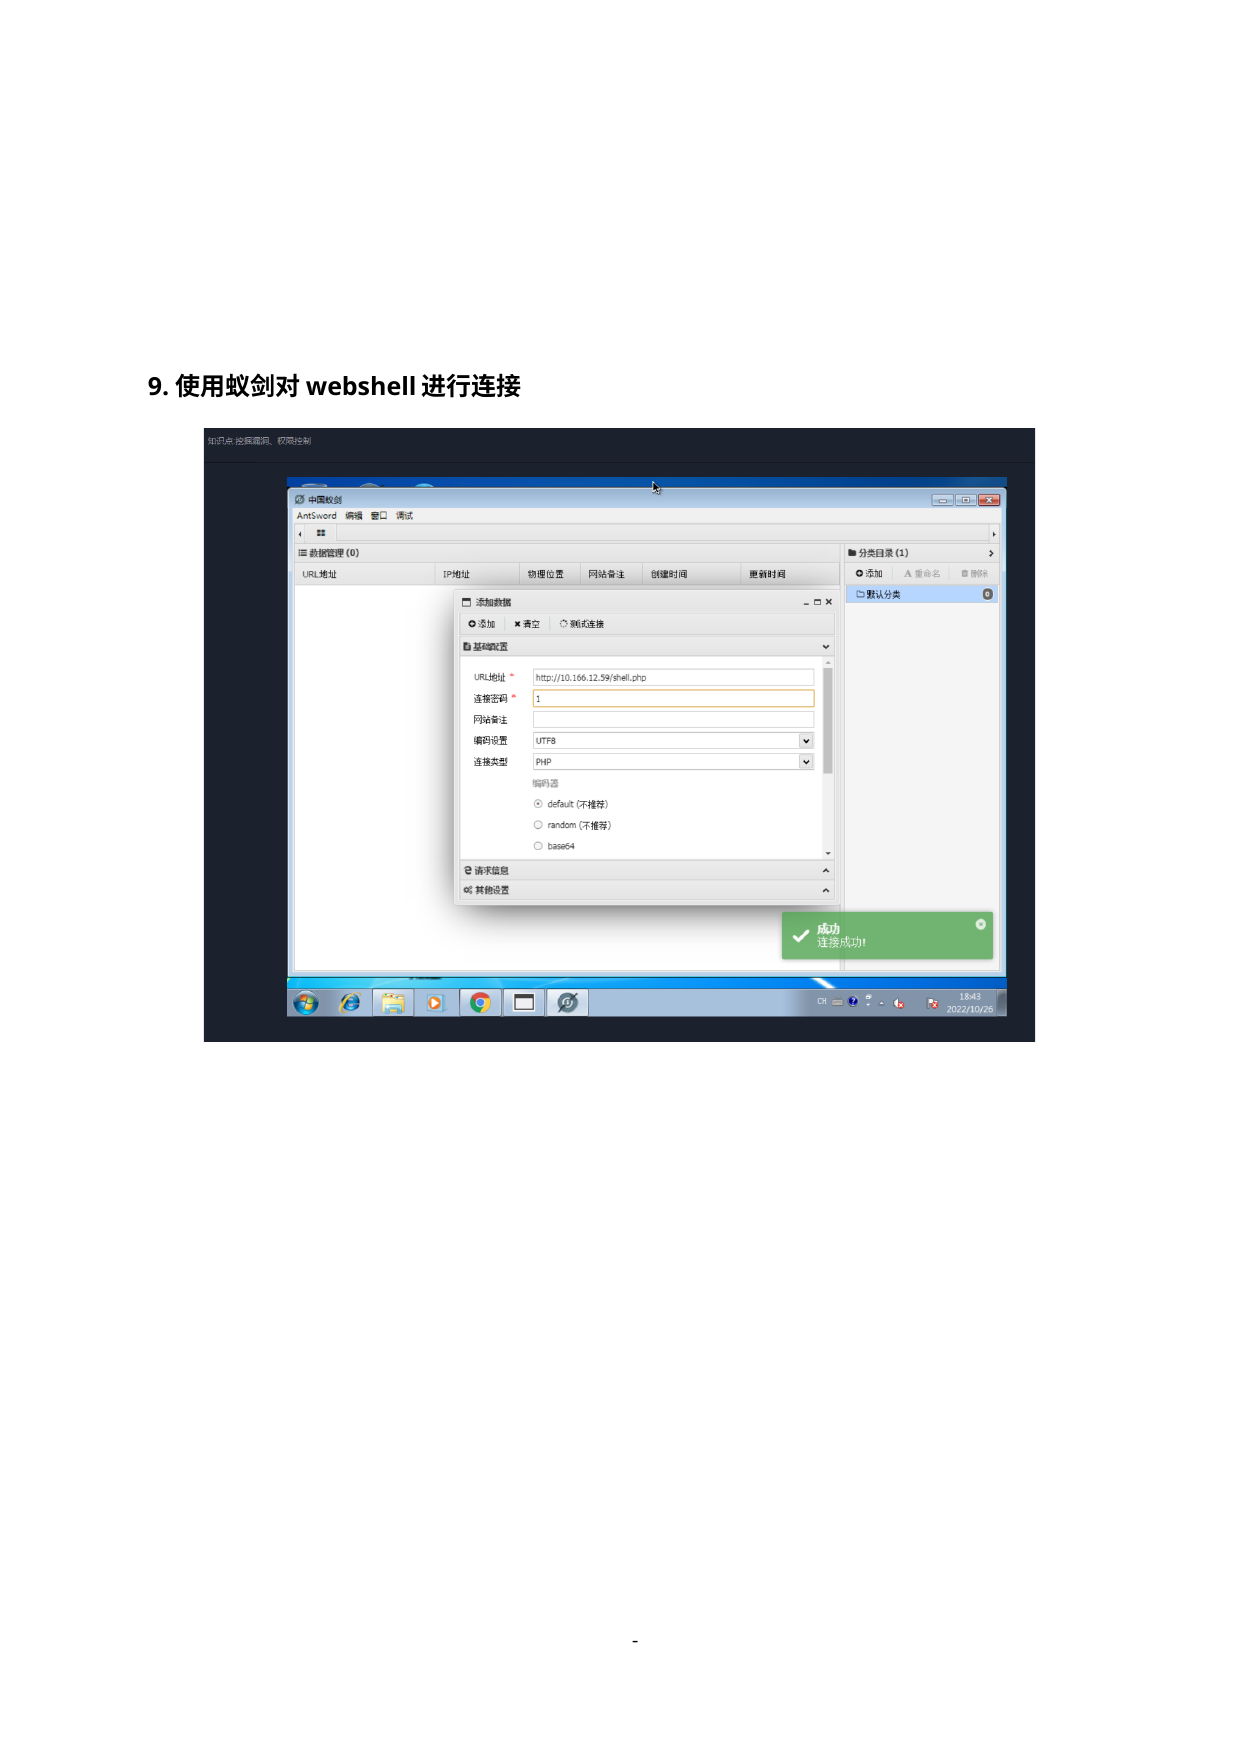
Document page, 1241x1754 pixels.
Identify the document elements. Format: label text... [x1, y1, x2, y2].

text 9. 使用蚁剑对webshell进行连接 [148, 352, 1122, 417]
picture [203, 428, 1035, 1042]
